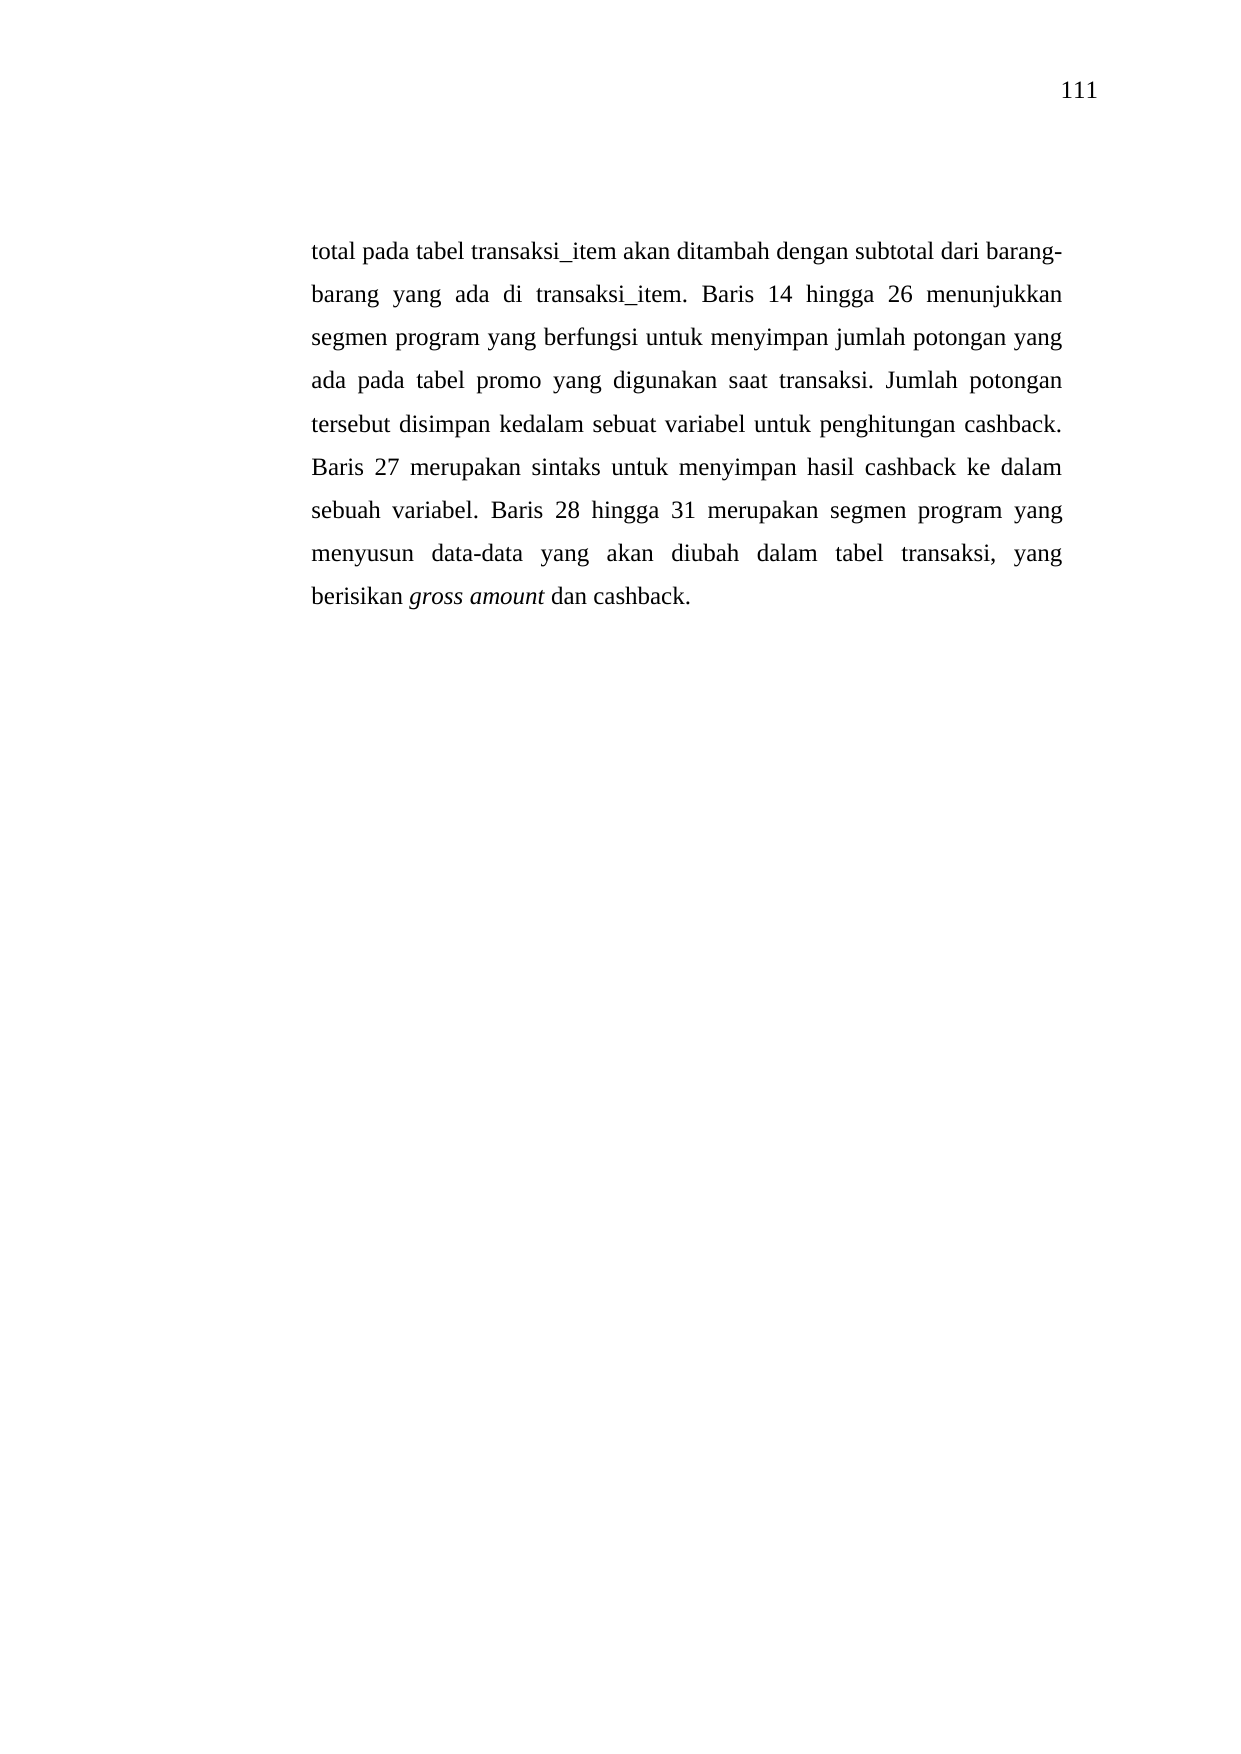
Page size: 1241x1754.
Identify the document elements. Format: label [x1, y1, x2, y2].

text [311, 236, 1063, 610]
